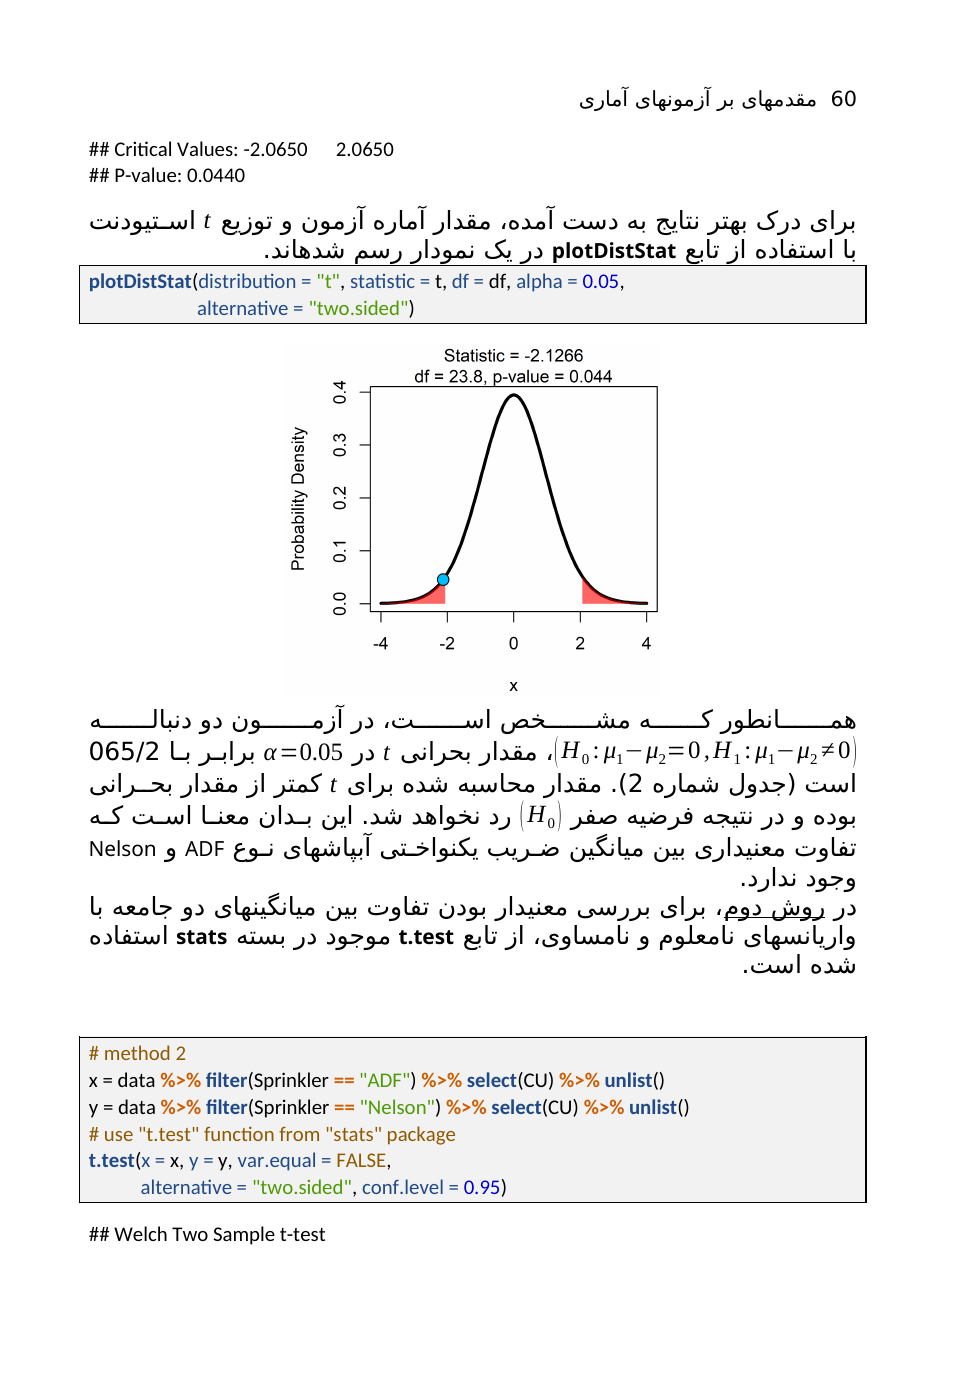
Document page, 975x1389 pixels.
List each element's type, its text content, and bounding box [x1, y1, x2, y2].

picture [285, 342, 661, 694]
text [89, 136, 857, 188]
text برای درک بهتر نتایج به دست آمده، مقدار آماره آزمون و توزیع استیودنت با استفاده از تابع plotDistStat در یک نمودار رسم شده‏اند. [89, 206, 857, 265]
text در روش دوم، برای بررسی معنی‏دار بودن تفاوت بین میانگین‏های دو جامعه با واریانس‏های نامعلوم و نامساوی، از تابع t.test موجود در بسته stats استفاده شده است. [89, 892, 857, 979]
text plotDistStat(distribution = "t", statistic = t, df = df, alpha = 0.05, alternative = "two.sided") [80, 266, 865, 323]
text همانطور که مشخص است، در آزمون دو دنباله ، مقدار بحرانی در برابر با 065/2 است (جدول شماره 2). مقدار محاسبه شده برای کمتر از مقدار بحرانی بوده و در نتیجه فرضیه صفر رد نخواهد شد. این بدان معنا است که تفاوت معنی‏داری بین میانگین ضریب یکنواختی آبپاش‏های نوع ADF و Nelson وجود ندارد. [89, 706, 857, 892]
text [89, 1222, 857, 1247]
text # method 2 x = data %>% filter(Sprinkler == "ADF") %>% select(CU) %>% unlist() y = data %>% filter(Sprinkler == "Nelson") %>% select(CU) %>% unlist() # use "t.test" function from "stats" package t.test(x = x, y = y, var.equal = FALSE, alternative = "two.sided", conf.level = 0.95) [80, 1038, 865, 1202]
